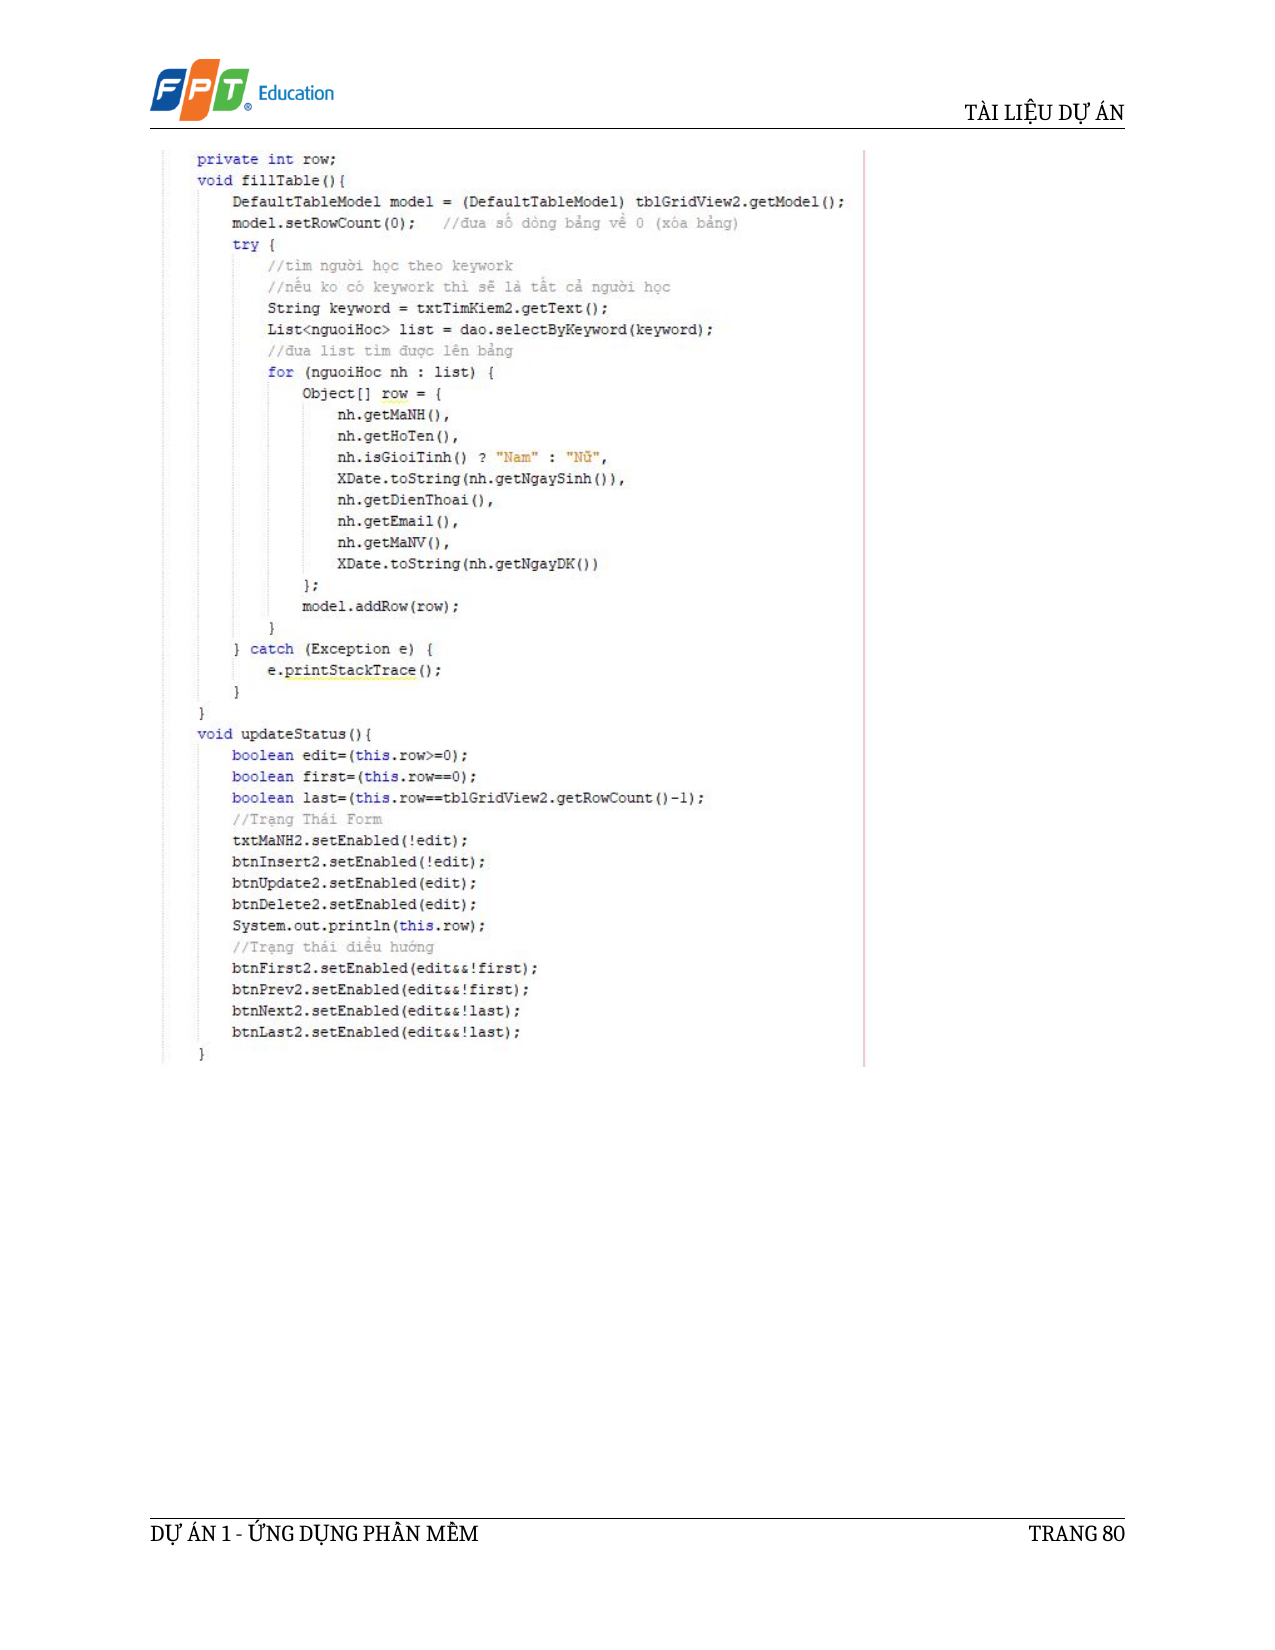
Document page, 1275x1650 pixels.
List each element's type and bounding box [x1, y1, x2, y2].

picture [150, 59, 336, 121]
picture [150, 150, 880, 1067]
